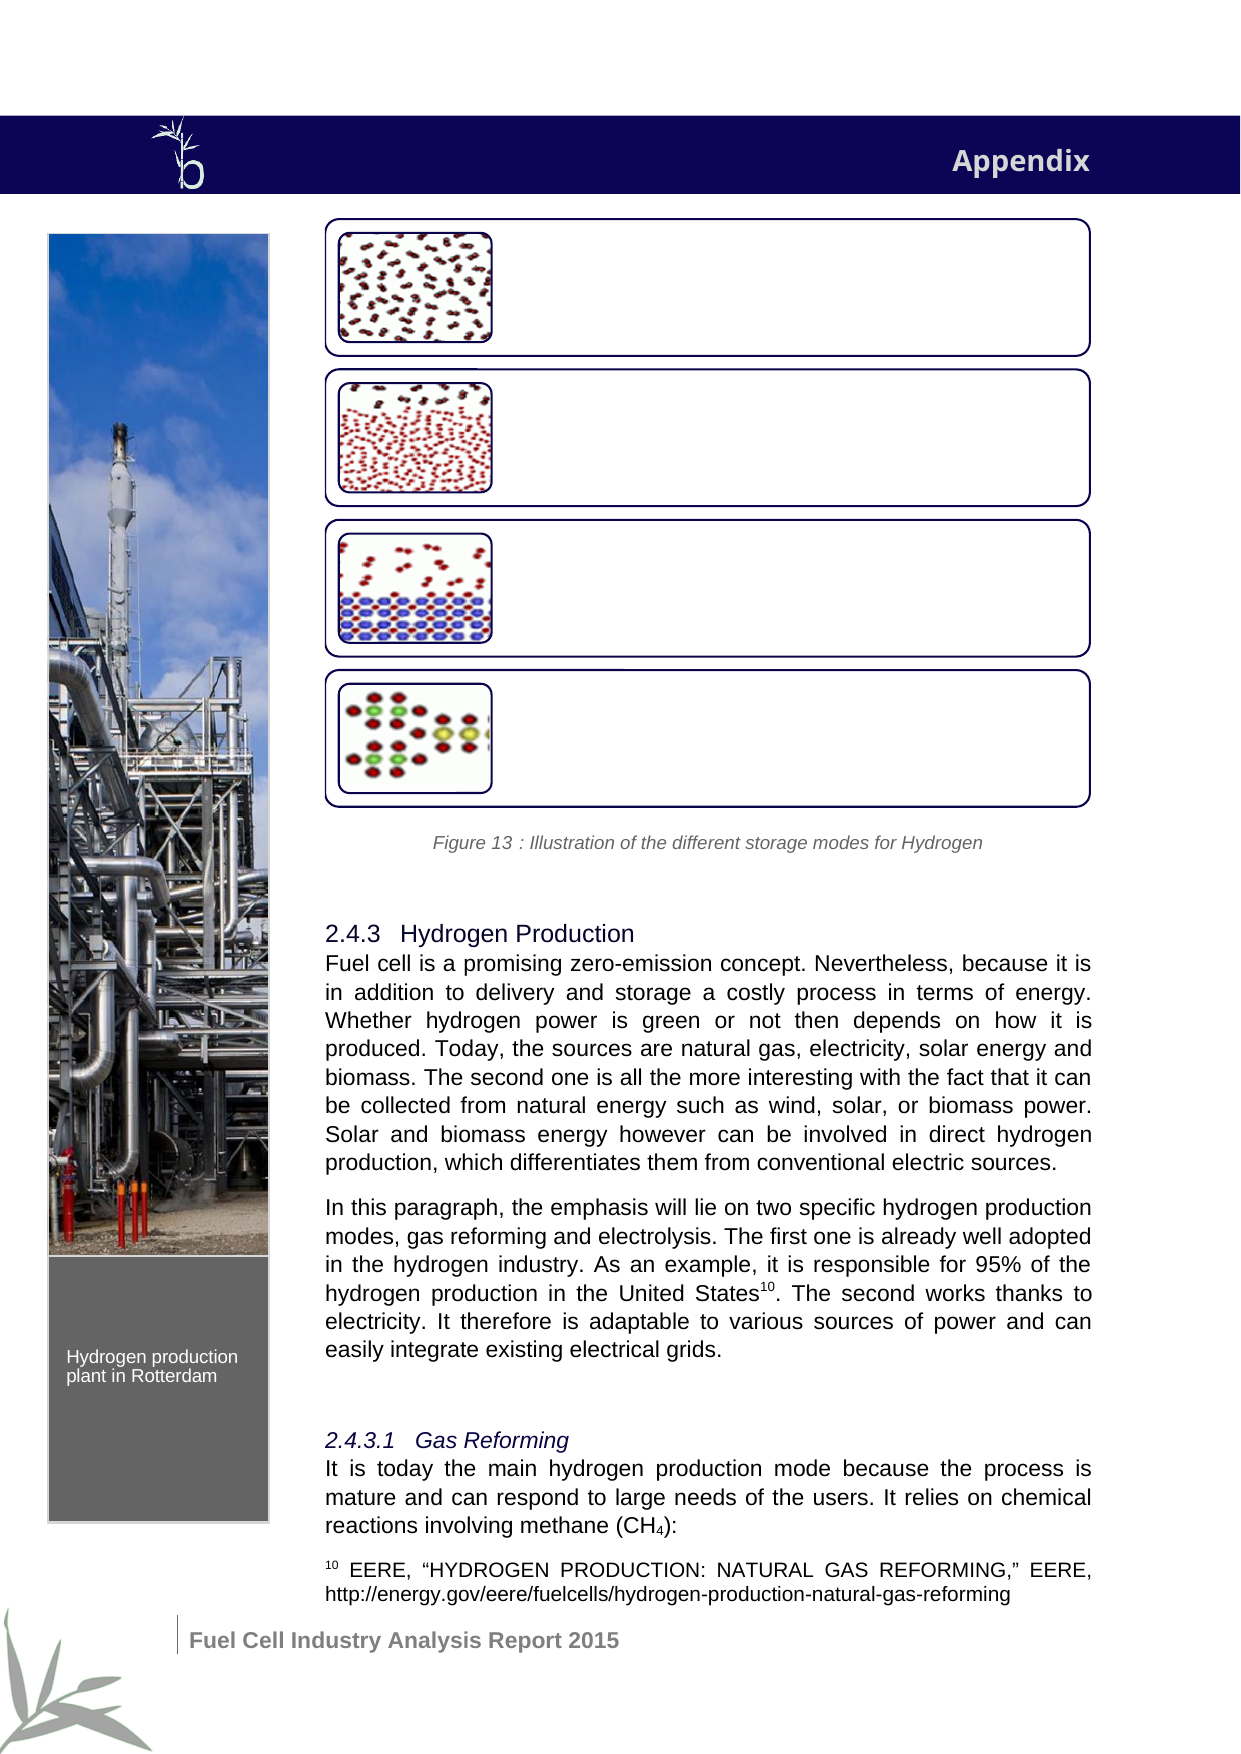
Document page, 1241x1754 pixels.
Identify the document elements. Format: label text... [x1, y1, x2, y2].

subtitle Gas Reforming [325, 1427, 1092, 1453]
picture [340, 234, 490, 341]
subtitle Hydrogen Production [325, 919, 1092, 948]
picture [0, 1607, 169, 1754]
text Fuel cell is a promising zero-emission concept. Nevertheless, because it is in addition to delivery and storage a costly process in terms of energy. Whether hydrogen power is green or not then depends on how it is produced. Today, the sources are natural gas, electricity, solar energy and biomass. The second one is all the more interesting with the fact that it can be collected from natural energy such as wind, solar, or biomass power. Solar and biomass energy however can be involved in direct hydrogen production, which differentiates them from conventional electric sources. [325, 950, 1092, 1175]
picture [340, 535, 490, 641]
text It is today the main hydrogen production mode because the process is mature and can respond to large needs of the users. It relies on chemical reactions involving methane (CH4): [325, 1455, 1092, 1538]
text In this paragraph, the emphasis will lie on two specific hydrogen production modes, gas reforming and electrolysis. The first one is already well adopted in the hydrogen industry. As an example, it is responsible for 95% of the hydrogen production in the United States. The second works thanks to electricity. It therefore is adaptable to various sources of power and can easily integrate existing electrical grids. [325, 1194, 1092, 1363]
picture [340, 385, 490, 491]
picture [49, 234, 268, 1255]
text Figure 13 : Illustration of the different storage modes for Hydrogen [325, 831, 1092, 853]
picture [340, 685, 490, 792]
